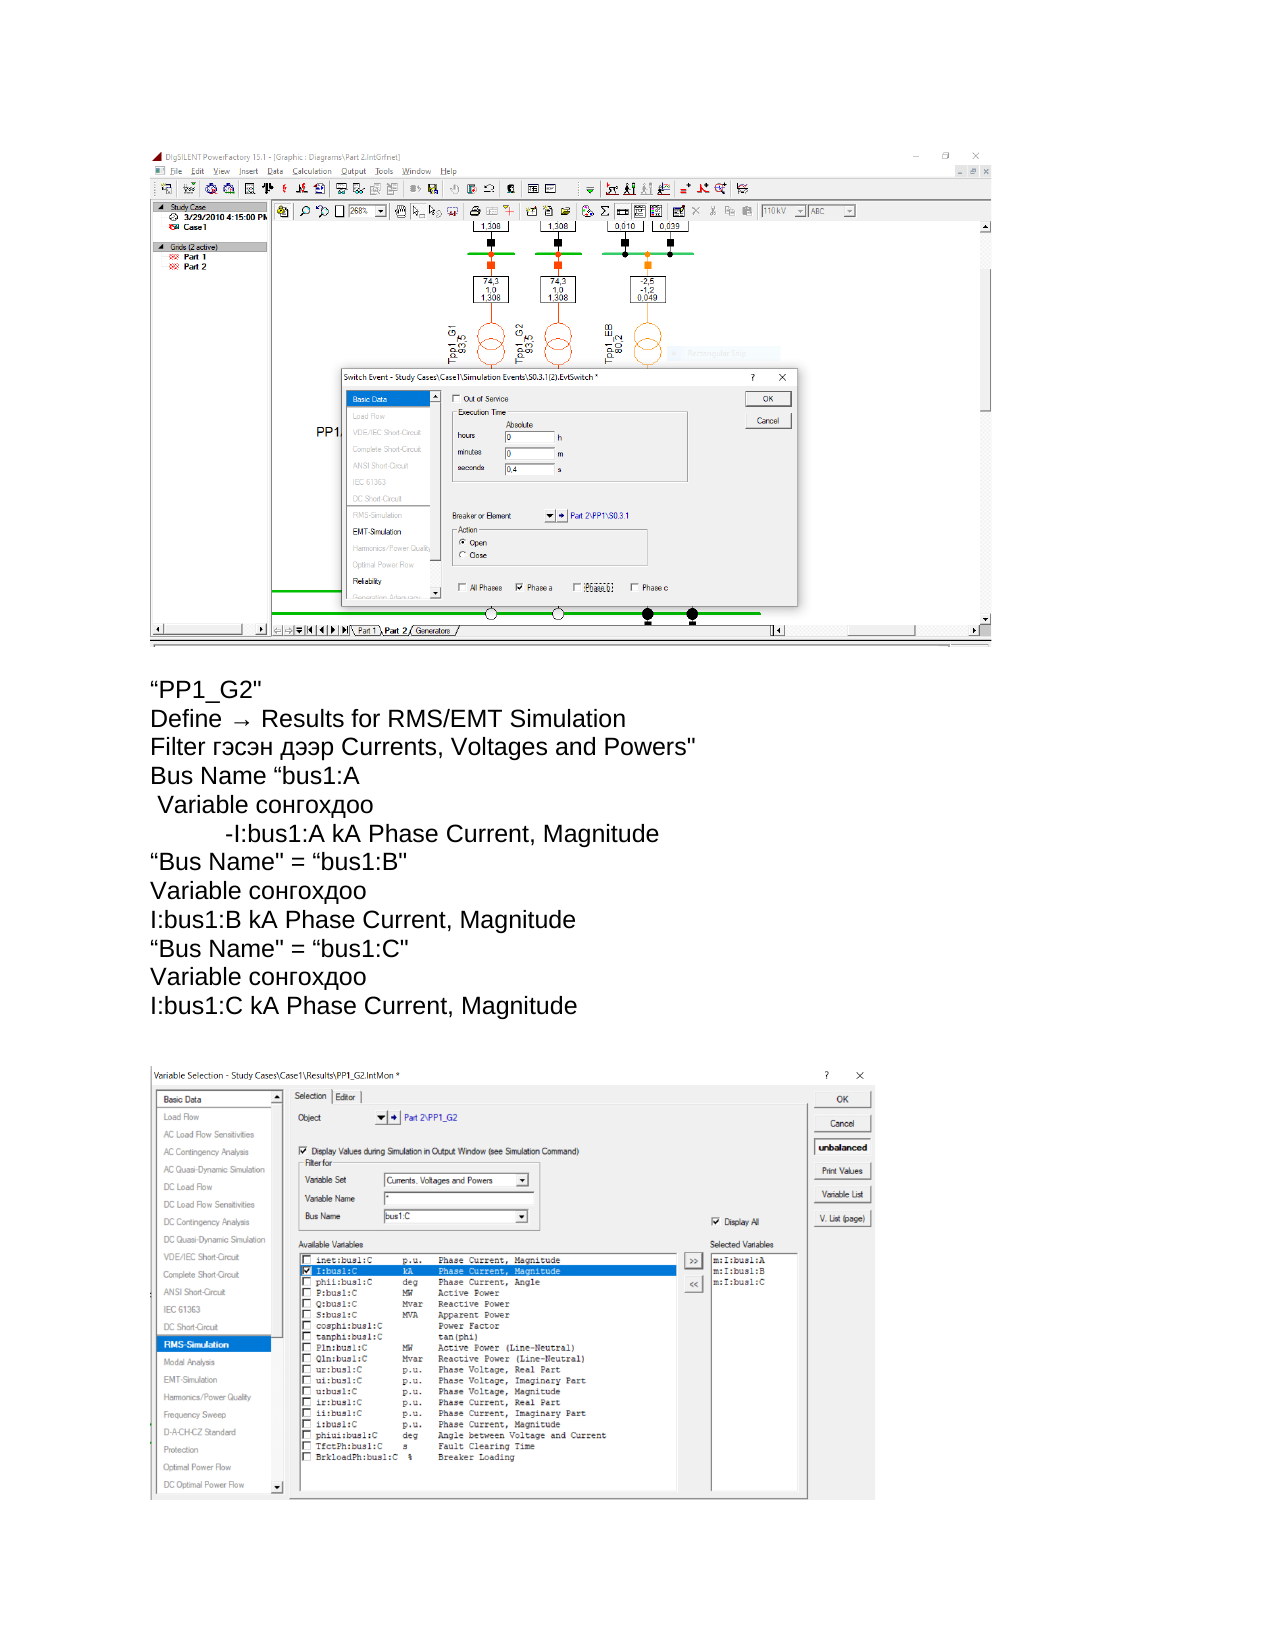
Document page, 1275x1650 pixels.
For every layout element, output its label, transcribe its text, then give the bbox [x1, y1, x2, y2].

picture [150, 150, 992, 647]
text “Bus Name" = “bus1:C" [150, 934, 1125, 962]
text “Bus Name" = “bus1:B" [150, 847, 1125, 876]
text Define → Results for RMS/EMT Simulation [150, 704, 1125, 732]
text Variable сонгохдоо [150, 962, 1125, 991]
text I:bus1:B kA Phase Current, Magnitude [150, 905, 1125, 934]
text I:bus1:C kA Phase Current, Magnitude [150, 991, 1125, 1020]
text -I:bus1:A kA Phase Current, Magnitude [150, 819, 1125, 847]
text Variable сонгохдоо [150, 876, 1125, 905]
text “PP1_G2" [150, 675, 1125, 704]
text Filter гэсэн дээр Currents, Voltages and Powers" [150, 732, 1125, 761]
text Variable сонгохдоо [150, 790, 1125, 819]
text Bus Name “bus1:A [150, 761, 1125, 790]
picture [150, 1066, 876, 1500]
